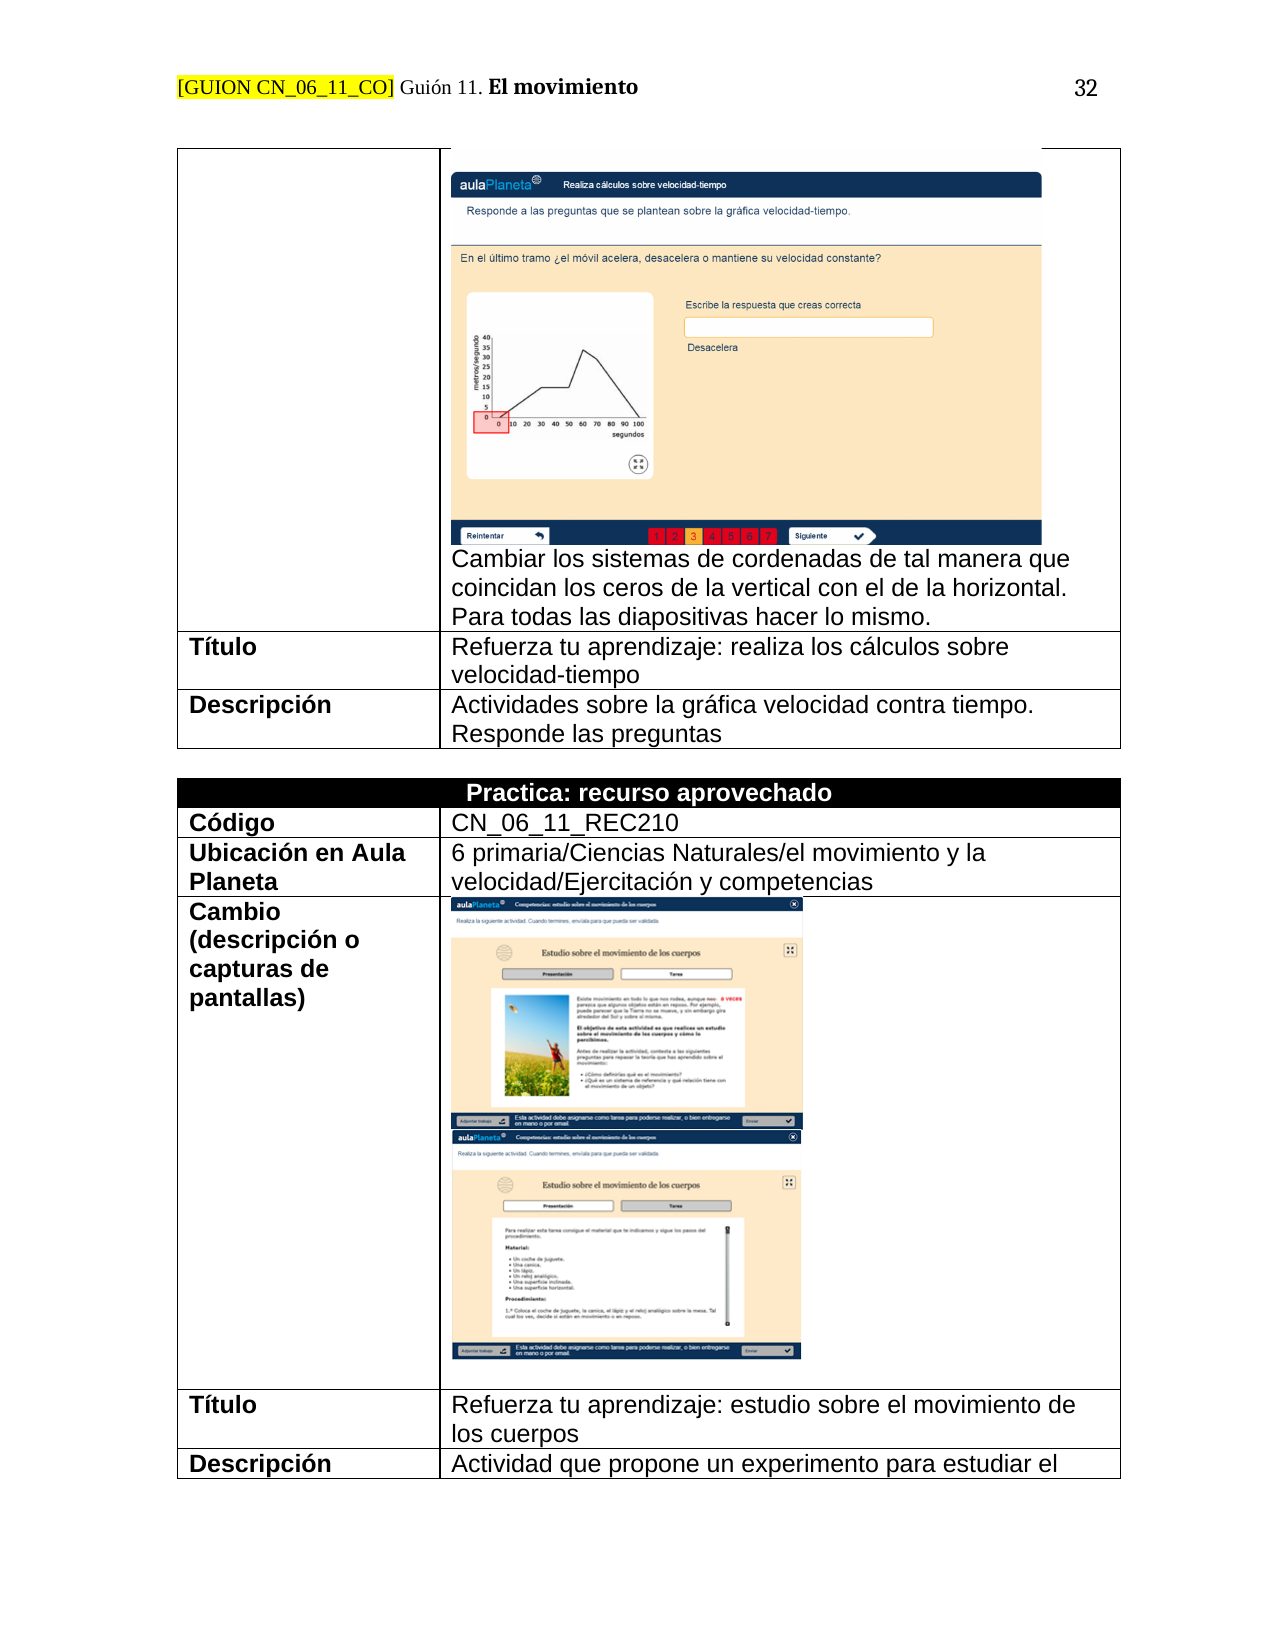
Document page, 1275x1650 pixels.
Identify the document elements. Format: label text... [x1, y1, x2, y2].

table_cell Título [178, 1390, 439, 1448]
table_cell Título [178, 632, 439, 689]
table_cell Descripción [178, 1449, 439, 1478]
table_cell 6 primaria/Ciencias Naturales/el movimiento y la velocidad/Ejercitación y competencias [441, 838, 1120, 896]
table_cell Código [178, 808, 439, 837]
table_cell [441, 1449, 1120, 1478]
table_cell Cambio (descripción o capturas de pantallas) [178, 897, 439, 1389]
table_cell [178, 149, 439, 631]
table_cell [441, 897, 1120, 1389]
table_cell Ubicación en Aula Planeta [178, 838, 439, 896]
picture [451, 148, 1042, 545]
table_header Practica: recurso aprovechado [178, 779, 1120, 807]
table_cell Refuerza tu aprendizaje: realiza los cálculos sobre velocidad-tiempo [441, 632, 1120, 689]
picture [451, 896, 804, 1361]
table_cell Actividades sobre la gráfica velocidad contra tiempo. Responde las preguntas [441, 690, 1120, 748]
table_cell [441, 149, 1120, 631]
table_cell Refuerza tu aprendizaje: estudio sobre el movimiento de los cuerpos [441, 1390, 1120, 1448]
table_cell Descripción [178, 690, 439, 748]
table_cell CN_06_11_REC210 [441, 808, 1120, 837]
